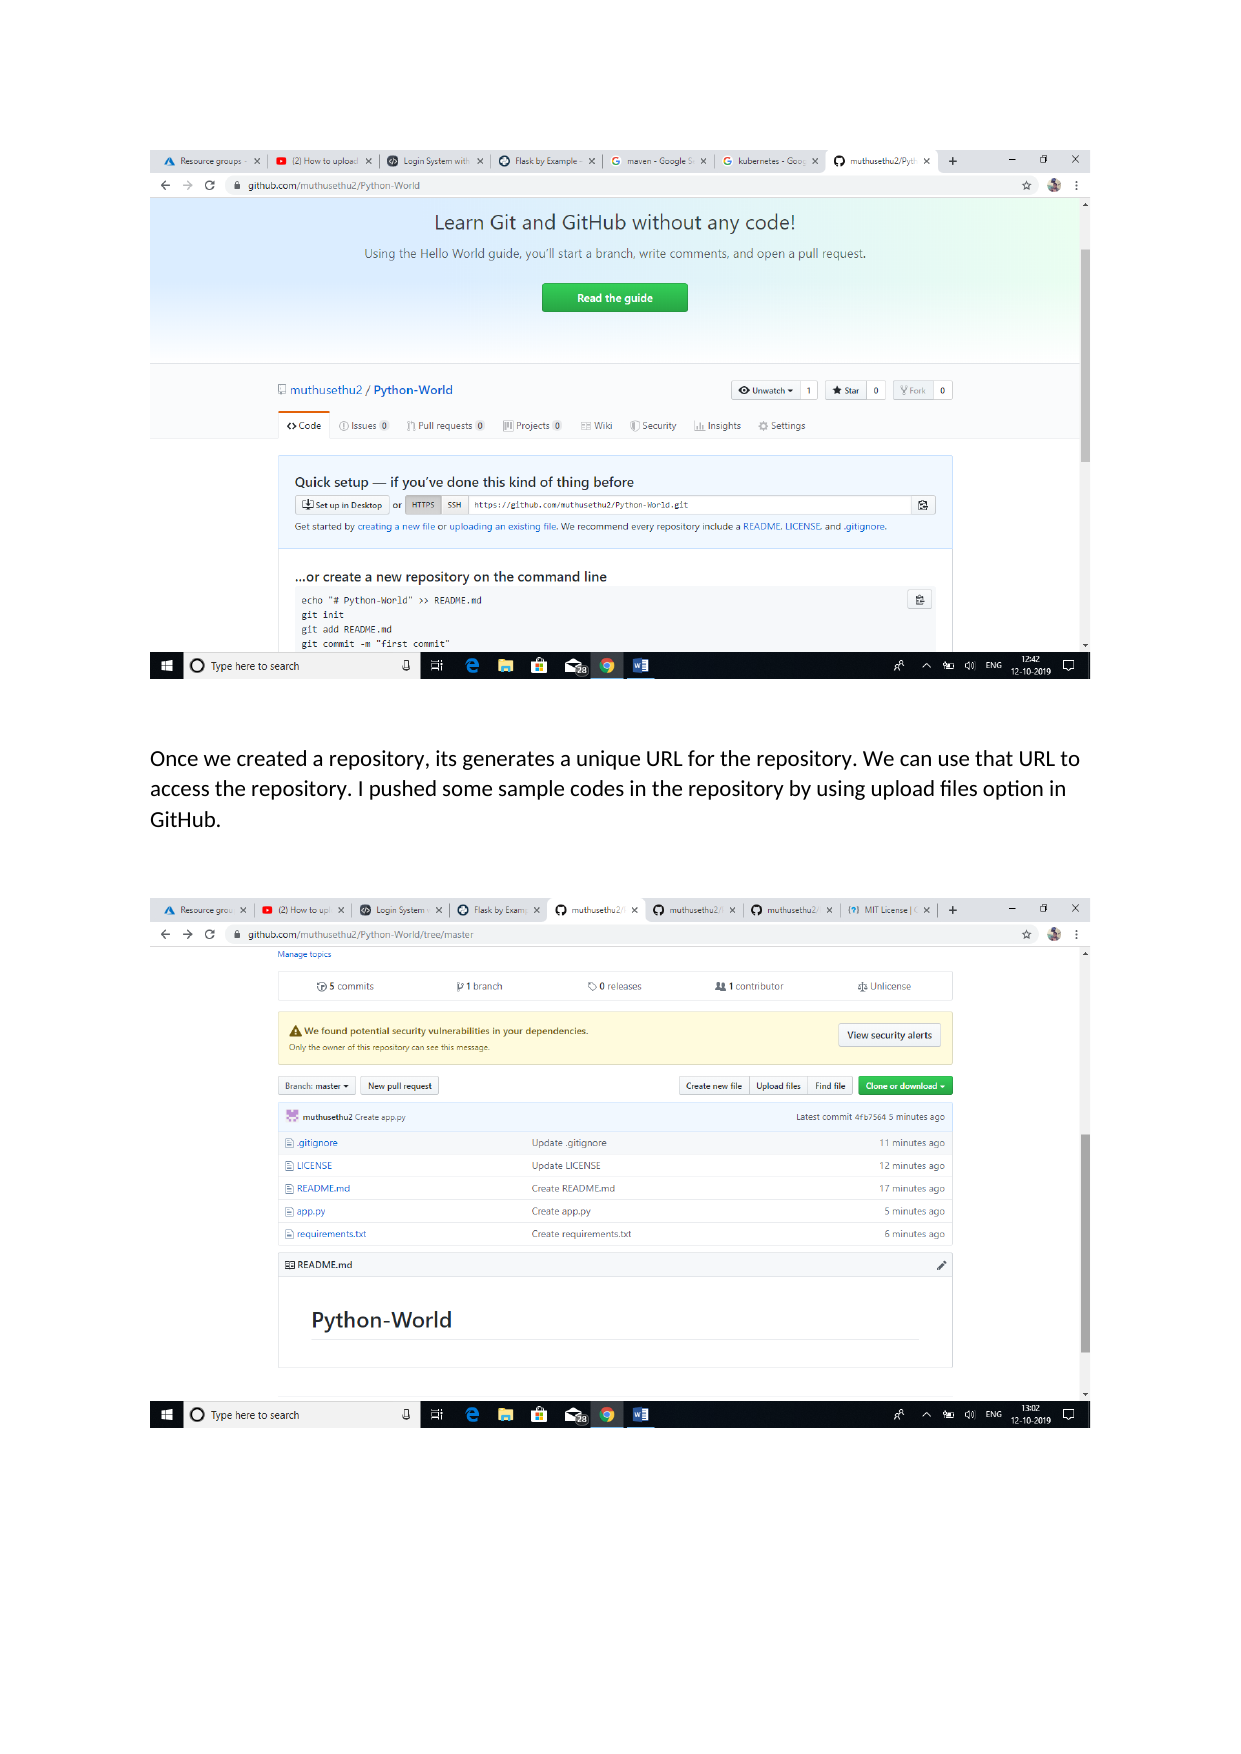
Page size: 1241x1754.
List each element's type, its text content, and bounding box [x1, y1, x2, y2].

picture [150, 150, 1091, 679]
text Once we created a repository, its generates a unique URL for the repository. We can use that URL to access the repository. I pushed some sample codes in the repository by using upload files option in GitHub. [150, 744, 1090, 833]
picture [150, 898, 1091, 1428]
